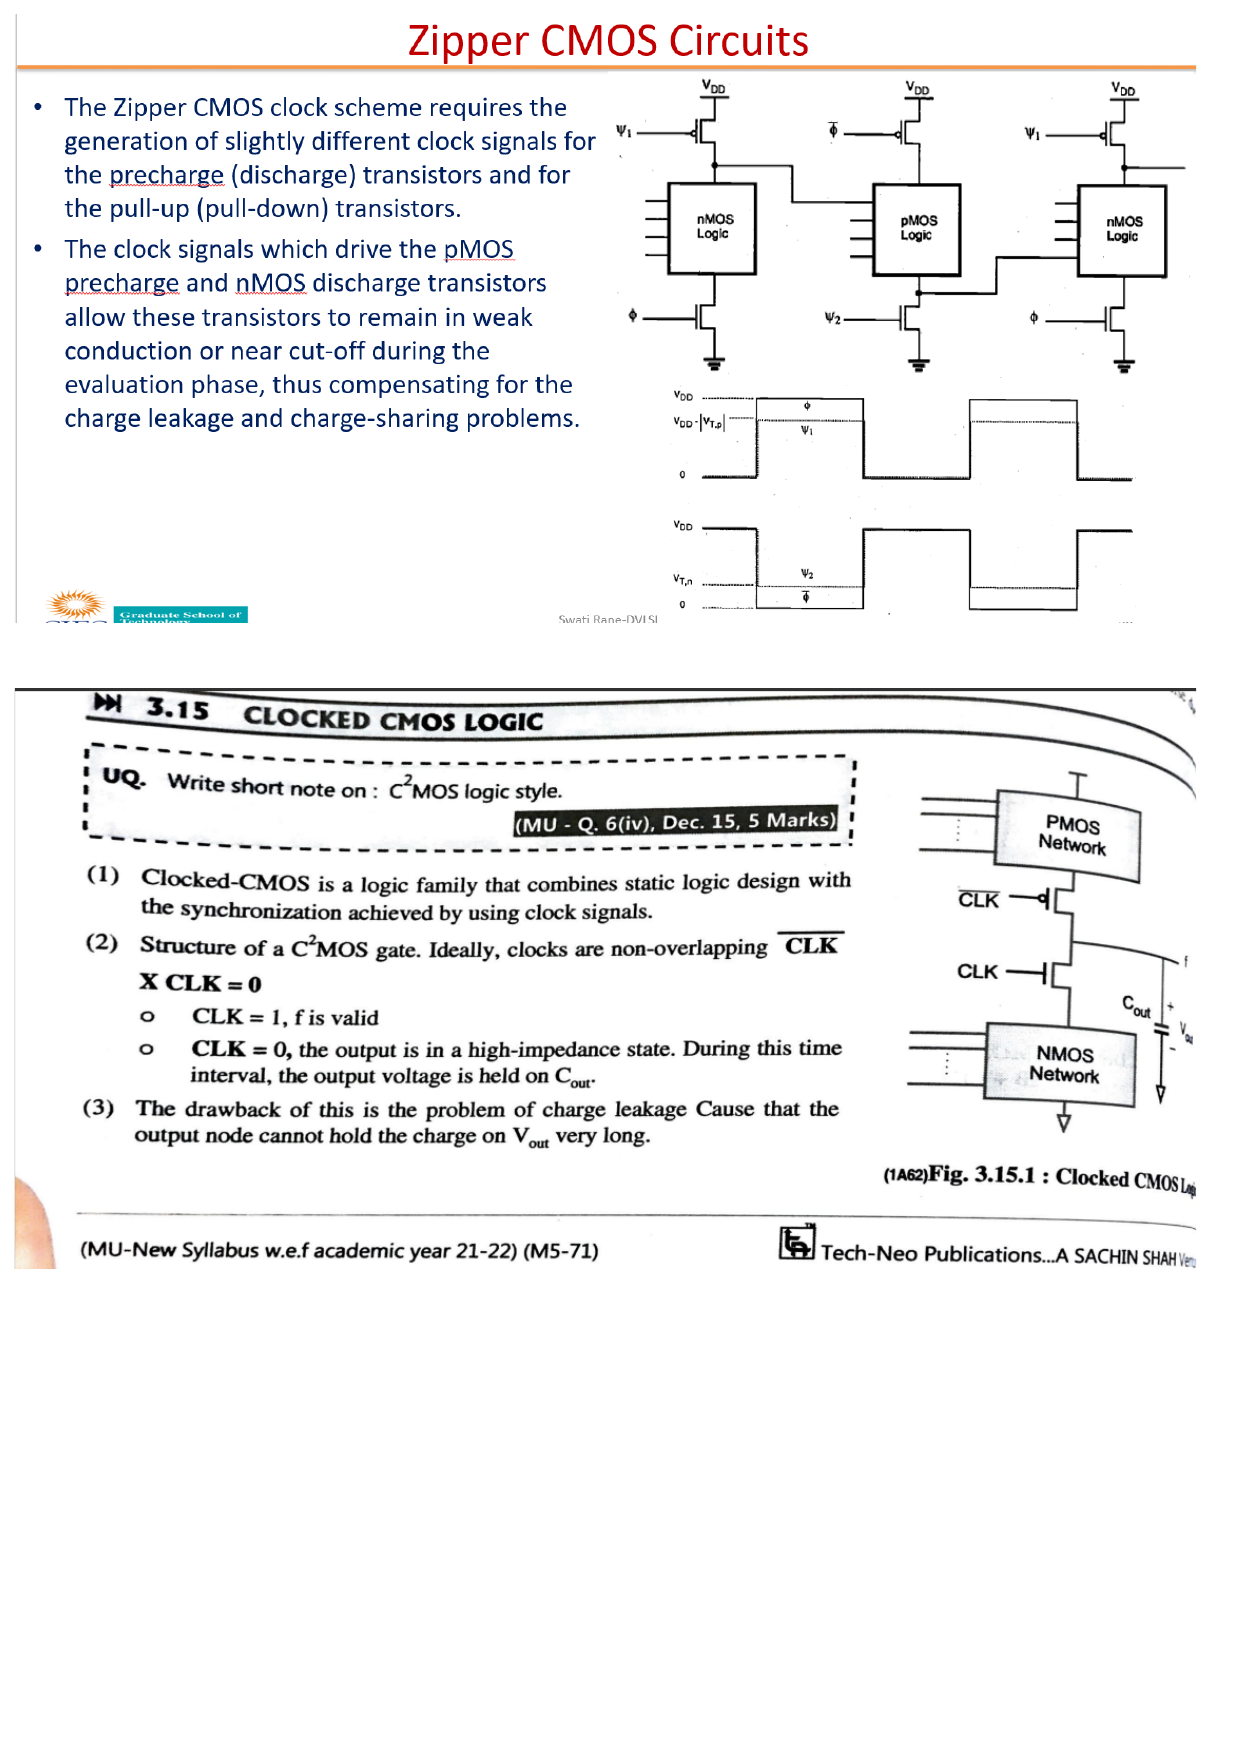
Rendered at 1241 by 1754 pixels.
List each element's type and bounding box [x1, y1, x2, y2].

picture [14, 688, 1197, 1269]
picture [14, 14, 1197, 623]
